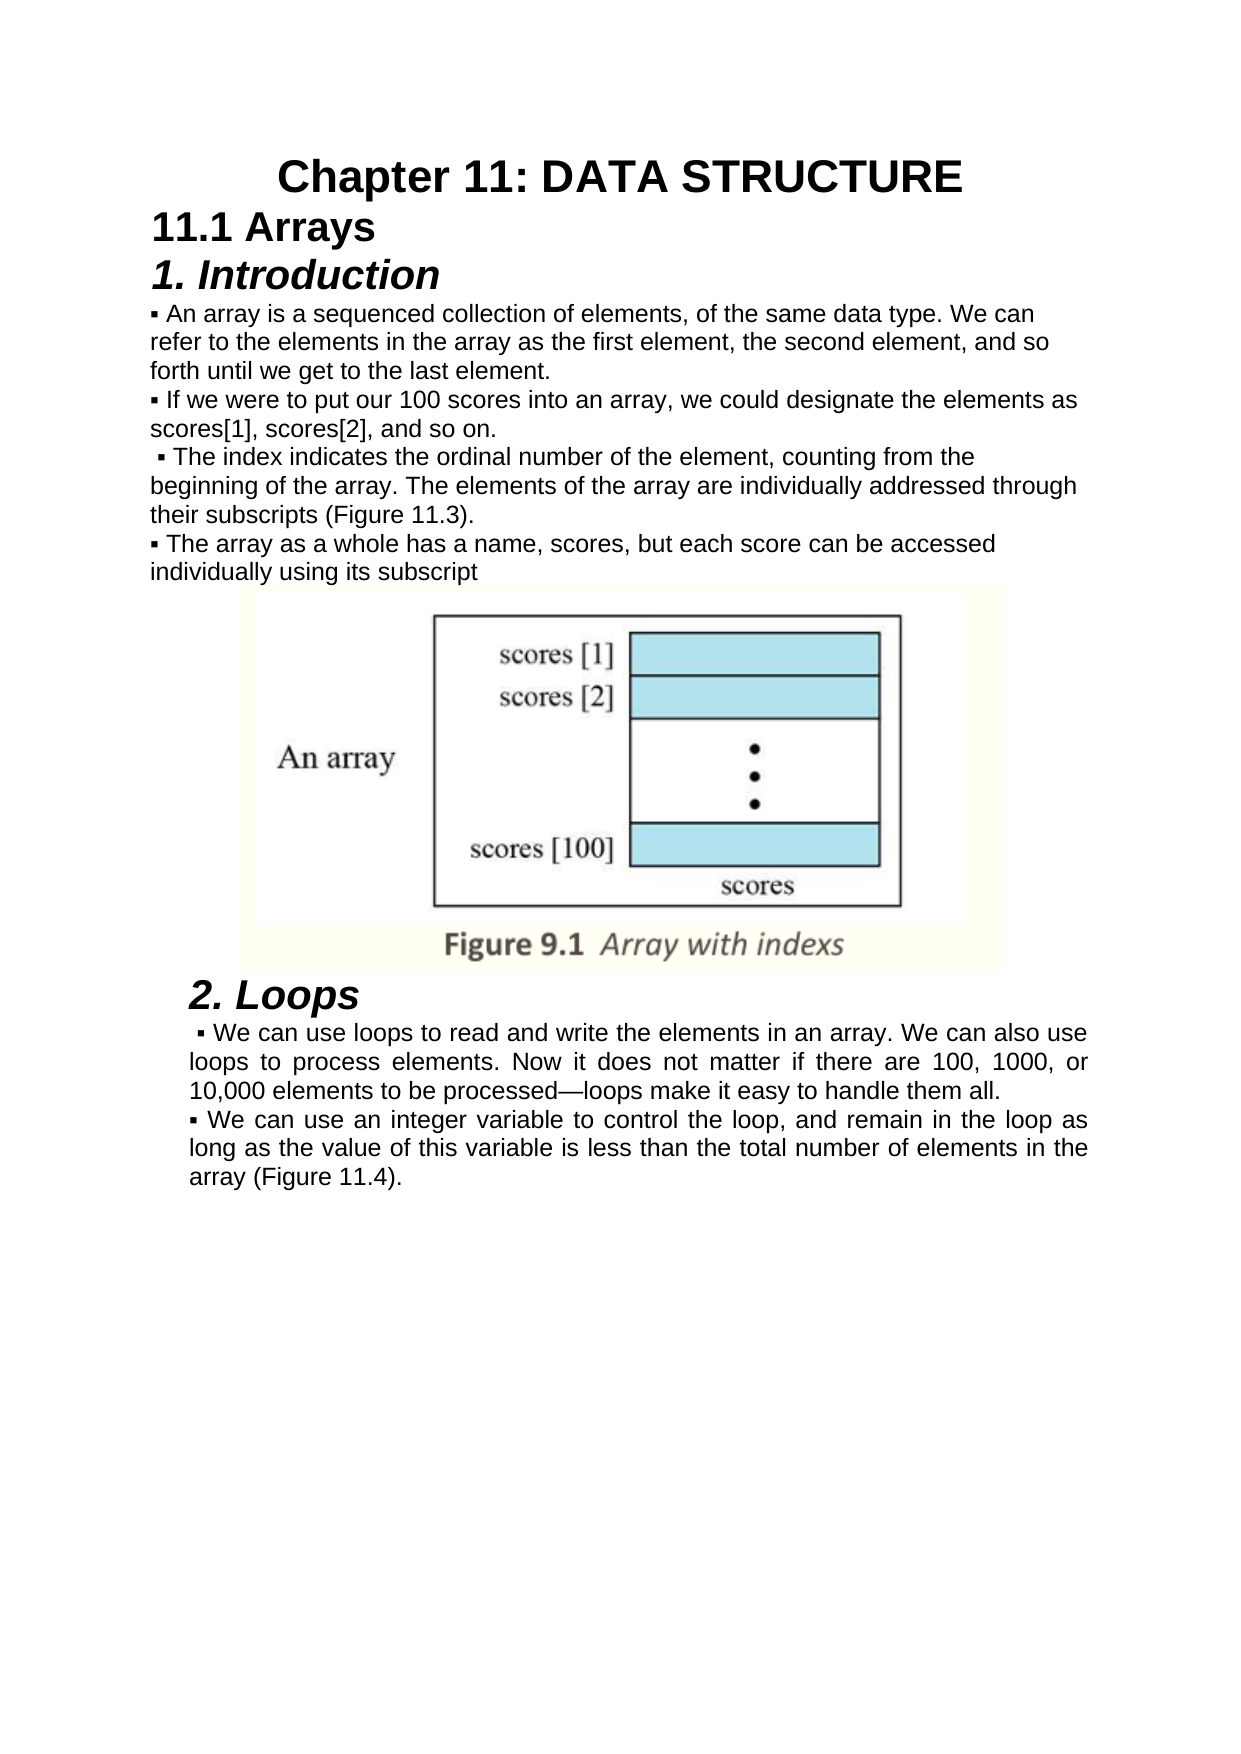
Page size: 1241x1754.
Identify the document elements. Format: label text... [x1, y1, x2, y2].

subtitle 11.1 Arrays [151, 203, 1090, 251]
text ▪ An array is a sequenced collection of elements, of the same data type. We can refer to the elements in the array as the first element, the second element, and so forth until we get to the last element. [150, 298, 1090, 385]
text ▪ If we were to put our 100 scores into an array, we could designate the elements as scores[1], scores[2], and so on. [150, 385, 1090, 442]
text ▪ The array as a whole has a name, scores, but each score can be accessed individually using its subscript [150, 528, 1090, 586]
subtitle 2. Loops [189, 970, 1090, 1018]
text ▪ We can use an integer variable to control the loop, and remain in the loop as long as the value of this variable is less than the total number of elements in the array (Figure 11.4). [189, 1104, 1090, 1191]
subtitle Chapter 11: DATA STRUCTURE [151, 150, 1090, 203]
picture [238, 586, 1002, 971]
text ▪ We can use loops to read and write the elements in an array. We can also use loops to process elements. Now it does not matter if there are 100, 1000, or 10,000 elements to be processed—loops make it easy to handle them all. [189, 1018, 1090, 1104]
text ▪ The index indicates the ordinal number of the element, counting from the beginning of the array. The elements of the array are individually addressed through their subscripts (Figure 11.3). [150, 442, 1090, 528]
subtitle 1. Introduction [151, 251, 1090, 298]
